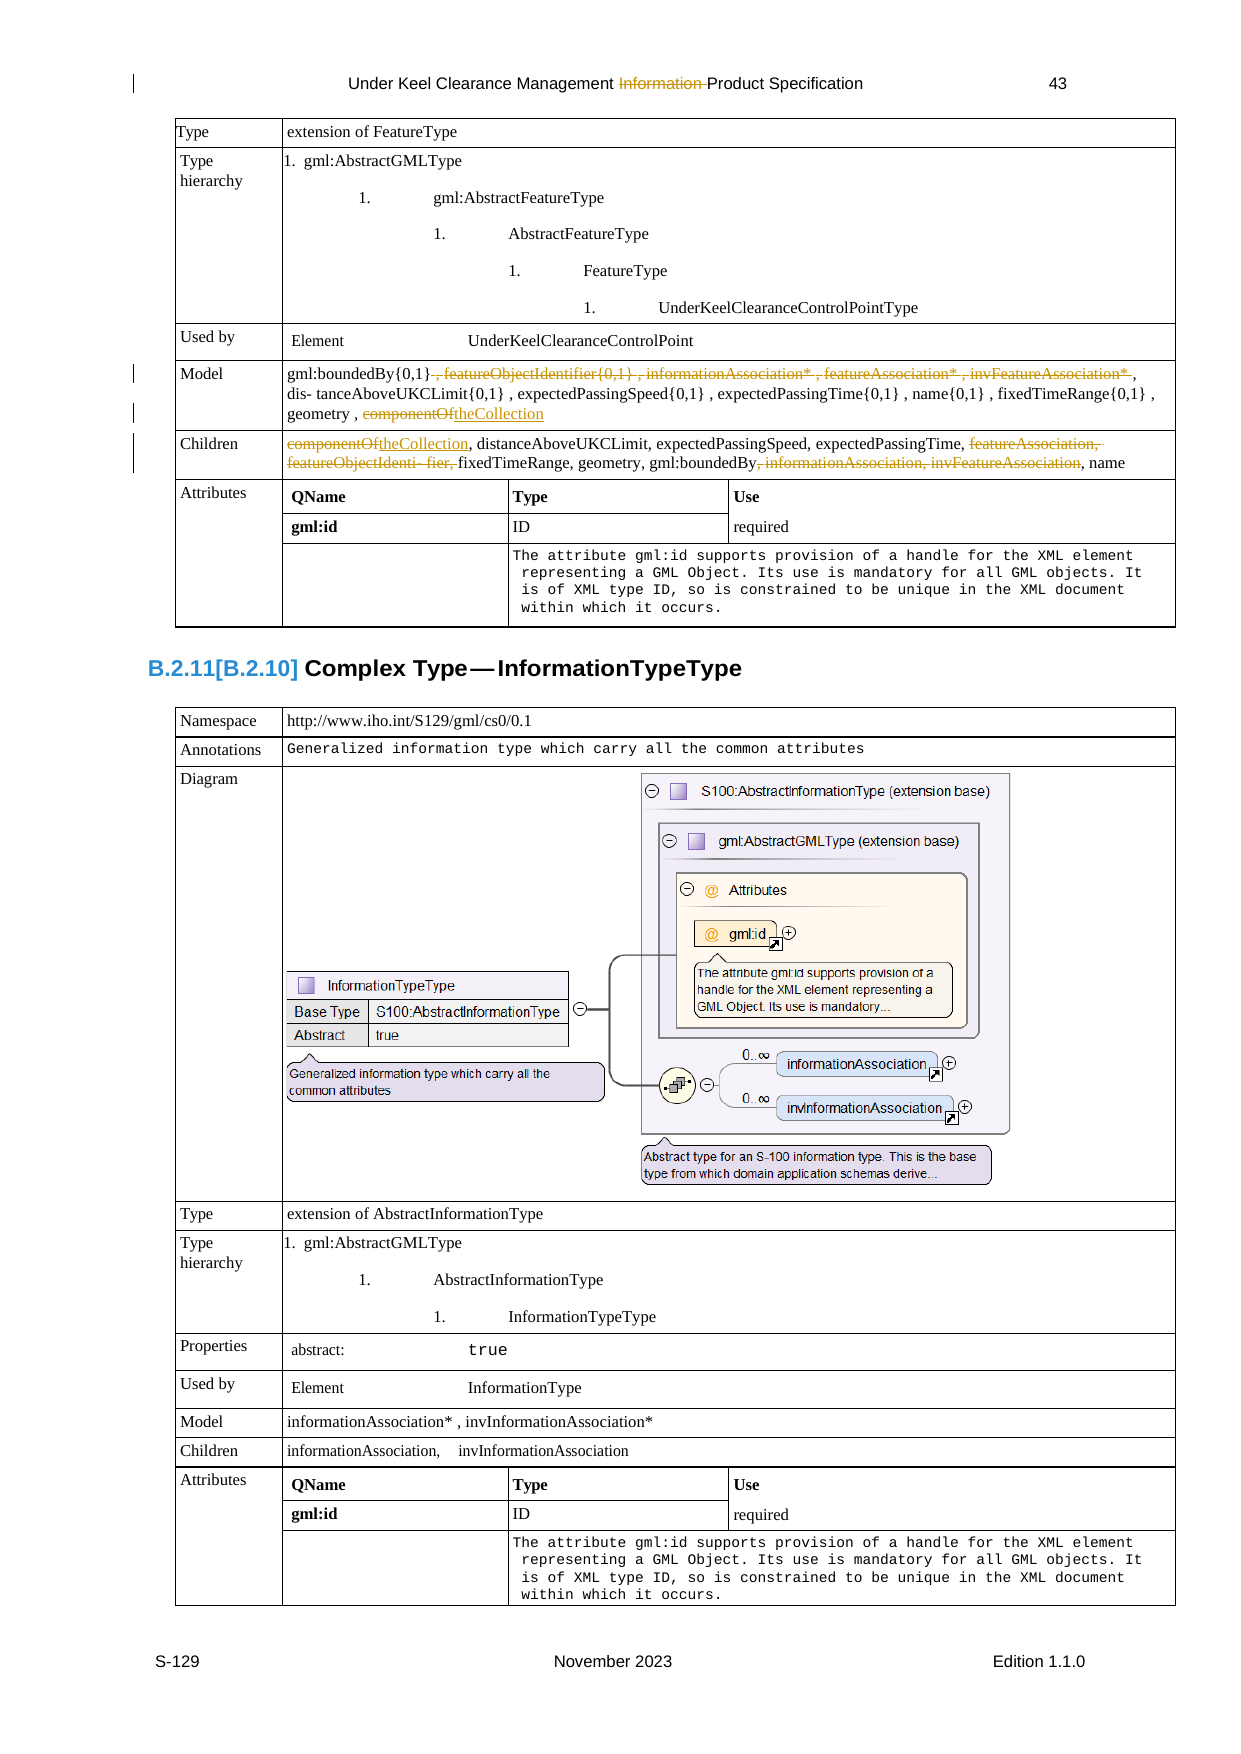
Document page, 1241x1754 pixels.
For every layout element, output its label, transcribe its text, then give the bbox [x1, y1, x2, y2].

table_cell [283, 1531, 508, 1605]
table_cell gml:id [283, 1501, 508, 1530]
picture [286, 773, 1011, 1187]
table_cell ID [509, 1501, 728, 1530]
table_cell Children [176, 1438, 282, 1466]
table_cell extension of AbstractInformationType [283, 1202, 1175, 1230]
table_cell ID [509, 514, 728, 542]
table_cell Properties [176, 1334, 282, 1370]
table_cell The attribute gml:id supports provision of a handle for the XML element representing a GML Object. Its use is mandatory for all GML objects. It is of XML type ID, so is constrained to be unique in the XML document within which it occurs. [509, 544, 1175, 626]
table_cell QName [283, 1468, 508, 1500]
table_cell Model [176, 361, 282, 429]
table_cell Type [509, 1468, 728, 1500]
table_cell Type [176, 1202, 282, 1230]
table_cell Model [176, 1409, 282, 1437]
table_cell [283, 767, 1175, 1201]
table_cell Used by [176, 324, 282, 360]
table_cell Type hierarchy [176, 148, 282, 323]
table_cell Element UnderKeelClearanceControlPoint [283, 324, 1175, 360]
table_header Namespace [176, 708, 282, 736]
table_cell Use [729, 1468, 1175, 1500]
table_cell Children [176, 431, 282, 479]
table_cell Attributes [176, 480, 282, 626]
table_cell Generalized information type which carry all the common attributes [283, 738, 1175, 766]
table_cell abstract: true [283, 1334, 1175, 1370]
table_cell gml:boundedBy{0,1}, dis- tanceAboveUKCLimit{0,1} , expectedPassingSpeed{0,1} , expectedPassingTime{0,1} , name{0,1} , fixedTimeRange{0,1} , geometry , [283, 361, 1175, 429]
table_cell Element InformationType [283, 1371, 1175, 1408]
table_cell Used by [176, 1371, 282, 1408]
table_cell informationAssociation* , invInformationAssociation* [283, 1409, 1175, 1437]
table_cell The attribute gml:id supports provision of a handle for the XML element representing a GML Object. Its use is mandatory for all GML objects. It is of XML type ID, so is constrained to be unique in the XML document within which it occurs. [509, 1531, 1175, 1605]
subtitle Complex Type — InformationTypeType [148, 658, 1092, 682]
table_cell gml:AbstractGMLType gml:AbstractFeatureType AbstractFeatureType FeatureType UnderKeelClearanceControlPointType [283, 148, 1175, 323]
table_cell Type hierarchy [176, 1231, 282, 1333]
table_cell gml:id [283, 514, 508, 542]
table_cell Annotations [176, 738, 282, 766]
table_cell Type [176, 119, 282, 147]
table_cell gml:AbstractGMLType AbstractInformationType InformationTypeType [283, 1231, 1175, 1333]
table_cell Use [729, 480, 1175, 512]
table_cell Diagram [176, 767, 282, 1201]
table_cell [283, 544, 508, 626]
table_header http://www.iho.int/S129/gml/cs0/0.1 [283, 708, 1175, 736]
table_cell , distanceAboveUKCLimit, expectedPassingSpeed, expectedPassingTime, fixedTimeRange, geometry, gml:boundedBy, name [283, 431, 1175, 479]
table_cell informationAssociation, invInformationAssociation [283, 1438, 1175, 1466]
table_cell QName [283, 480, 508, 512]
table_cell required [729, 513, 1175, 542]
table_cell required [729, 1500, 1175, 1530]
table_cell Type [509, 480, 728, 512]
table_cell Attributes [176, 1468, 282, 1605]
table_cell extension of FeatureType [283, 119, 1175, 147]
